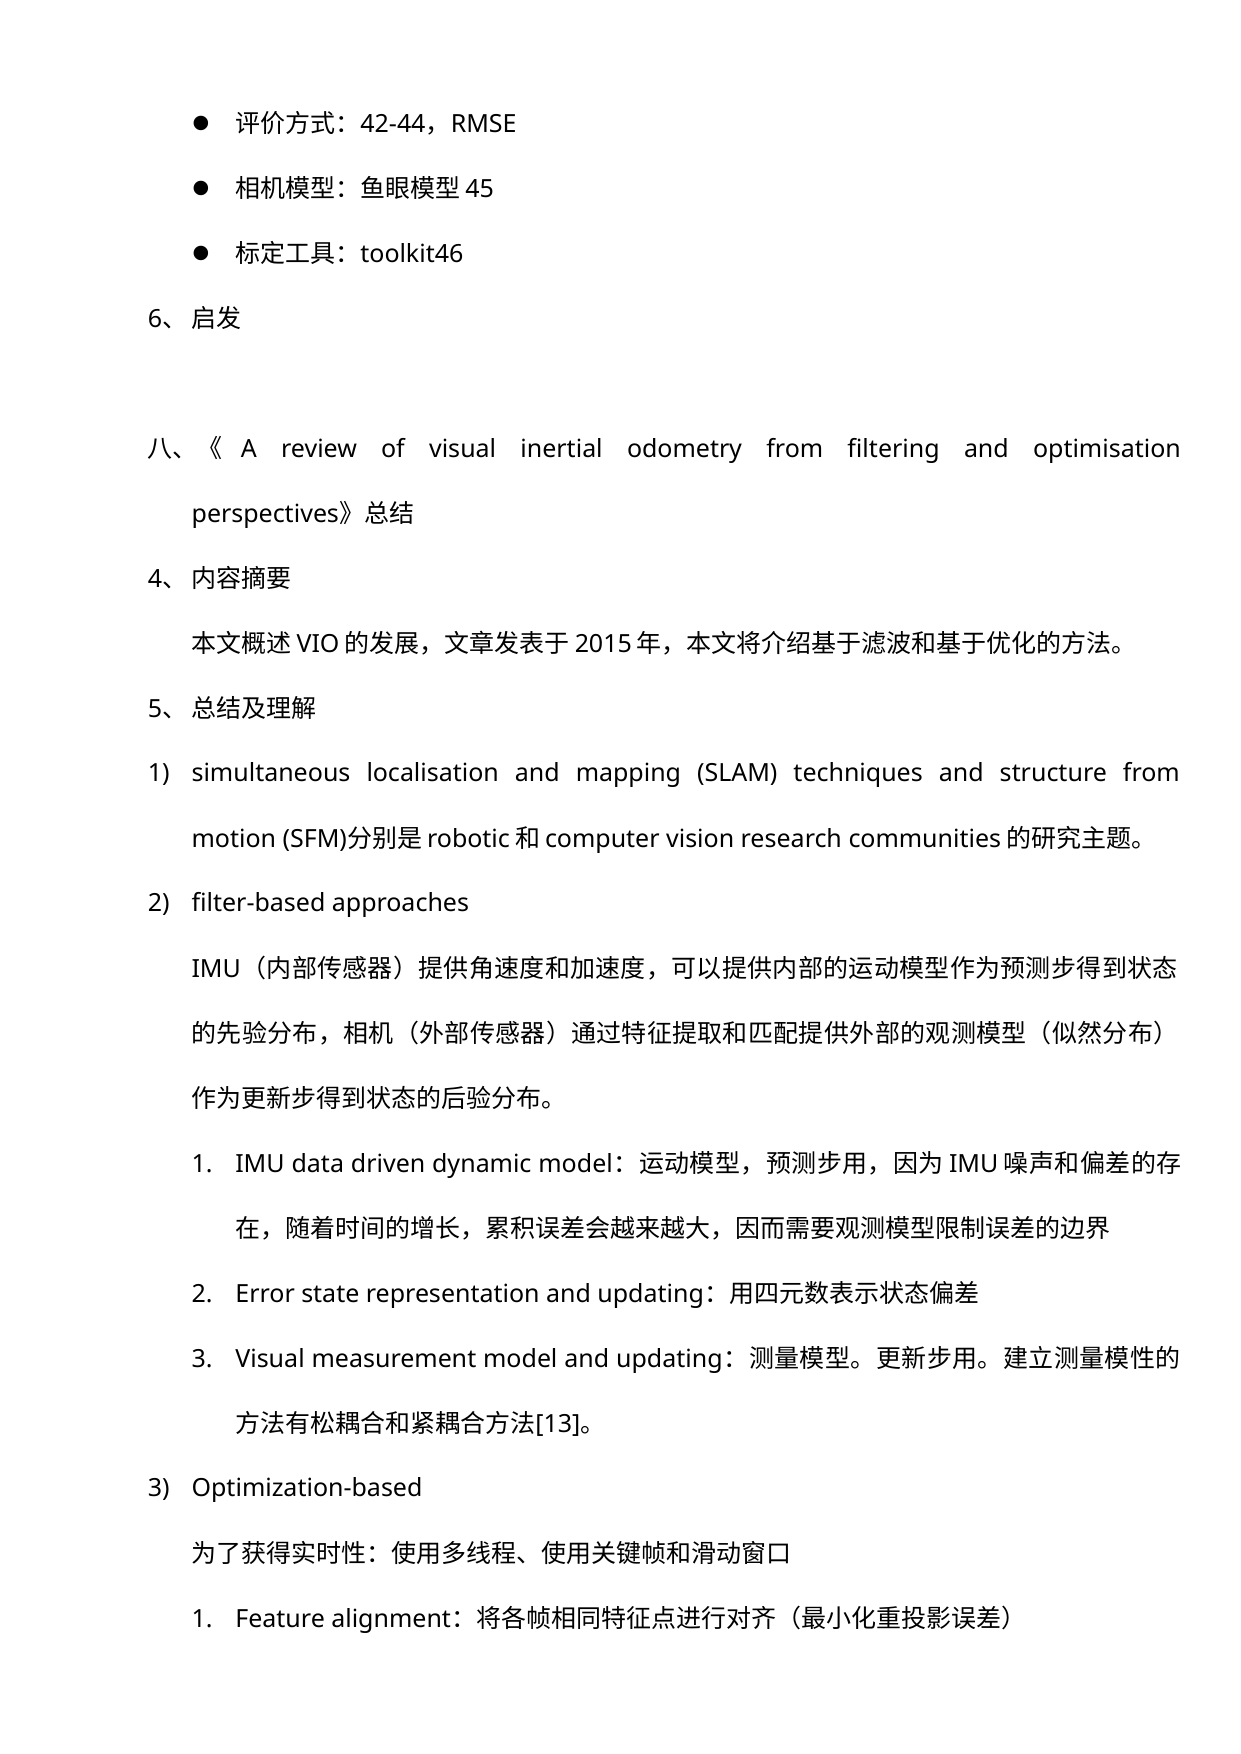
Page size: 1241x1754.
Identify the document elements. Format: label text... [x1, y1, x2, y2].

list 《A review of visual inertial odometry from filtering and optimisation perspectives》总结 [148, 414, 1181, 544]
list Visual measurement model and updating：测量模型。更新步用。建立测量模性的方法有松耦合和紧耦合方法[13]。 [191, 1324, 1181, 1454]
list 评价方式：42-44，RMSE [191, 89, 1181, 154]
list 总结及理解 [148, 674, 1181, 739]
list IMU data driven dynamic model：运动模型，预测步用，因为IMU噪声和偏差的存在，随着时间的增长，累积误差会越来越大，因而需要观测模型限制误差的边界 [191, 1129, 1181, 1259]
list 本文概述VIO的发展，文章发表于2015年，本文将介绍基于滤波和基于优化的方法。 [191, 609, 1181, 674]
list 标定工具：toolkit46 [191, 219, 1181, 284]
list Feature alignment：将各帧相同特征点进行对齐（最小化重投影误差） [191, 1584, 1181, 1649]
list 内容摘要 [148, 544, 1181, 609]
list 启发 [148, 284, 1181, 349]
list 相机模型：鱼眼模型45 [191, 154, 1181, 219]
list 为了获得实时性：使用多线程、使用关键帧和滑动窗口 [191, 1519, 1181, 1584]
list simultaneous localisation and mapping (SLAM) techniques and structure from motion (SFM)分别是robotic和computer vision research communities的研究主题。 [148, 739, 1181, 869]
list Error state representation and updating：用四元数表示状态偏差 [191, 1259, 1181, 1324]
list filter-based approaches [148, 869, 1181, 934]
list IMU（内部传感器）提供角速度和加速度，可以提供内部的运动模型作为预测步得到状态的先验分布，相机（外部传感器）通过特征提取和匹配提供外部的观测模型（似然分布）作为更新步得到状态的后验分布。 [191, 934, 1181, 1129]
list Optimization-based [148, 1454, 1181, 1519]
